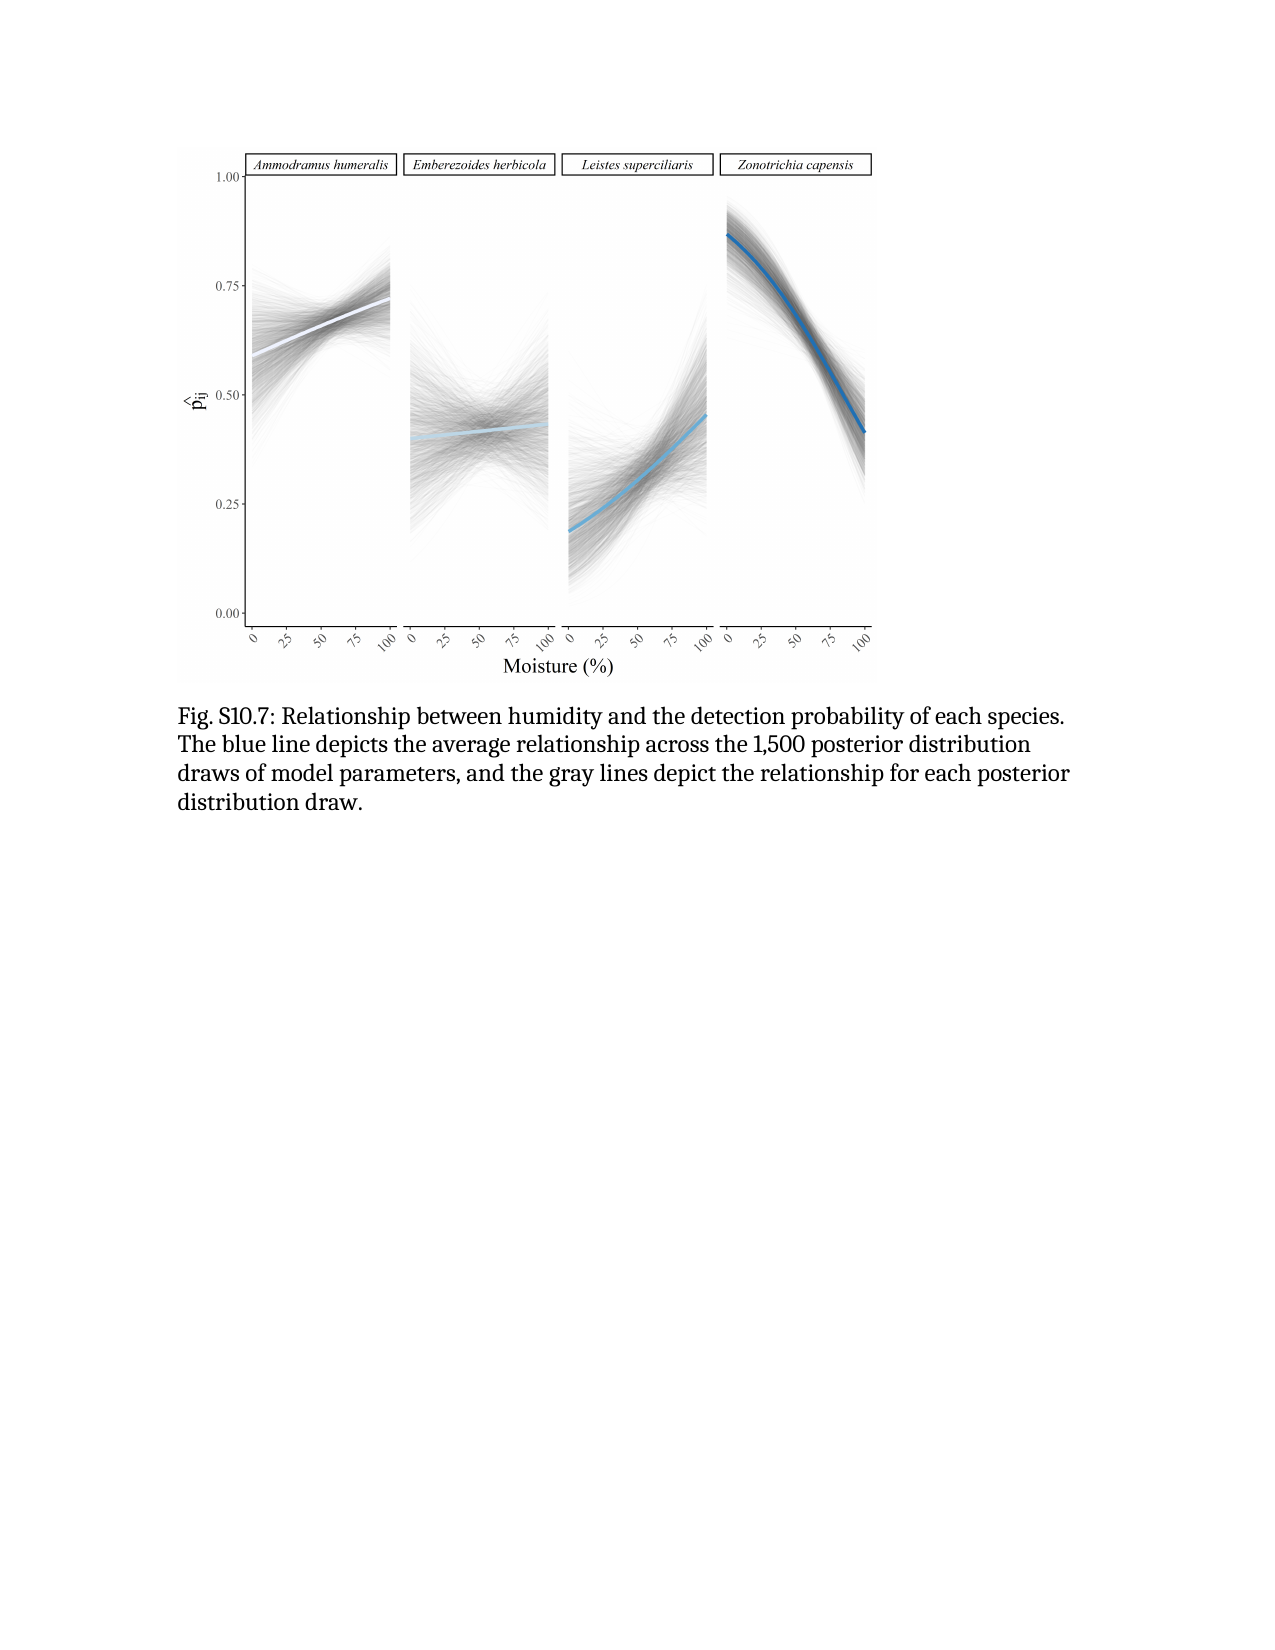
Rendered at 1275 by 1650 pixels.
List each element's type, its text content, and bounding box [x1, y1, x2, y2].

text Fig. S10.7: Relationship between humidity and the detection probability of each species. The blue line depicts the average relationship across the 1,500 posterior distribution draws of model parameters, and the gray lines depict the relationship for each posterior distribution draw. [177, 702, 1098, 817]
picture [177, 147, 878, 683]
